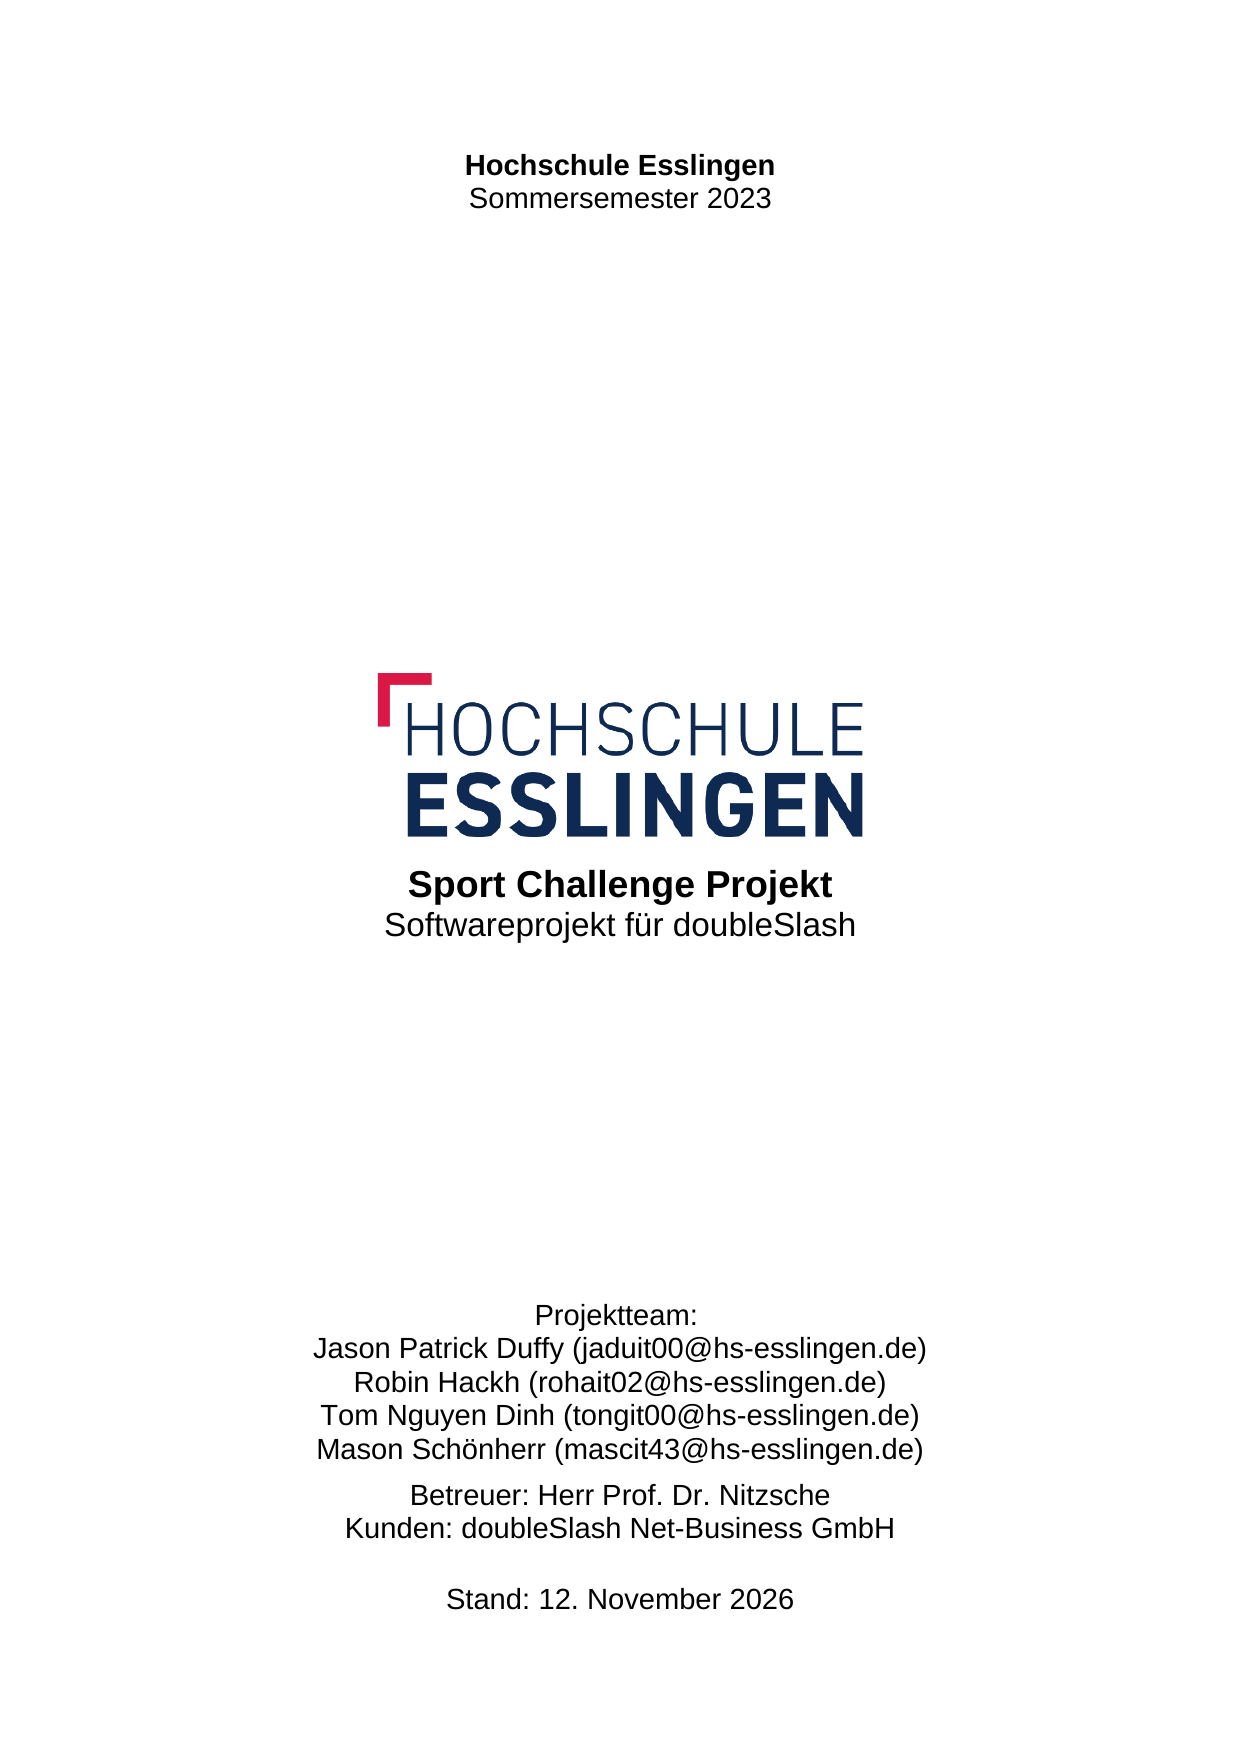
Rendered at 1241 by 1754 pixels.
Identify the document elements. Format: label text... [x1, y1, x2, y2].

text Sport Challenge Projekt Softwareprojekt für doubleSlash [148, 862, 1093, 943]
picture [377, 673, 863, 837]
text Stand: 16. Mai 2023 [148, 1582, 1093, 1616]
text Betreuer: Herr Prof. Dr. Nitzsche Kunden: doubleSlash Net-Business GmbH [148, 1478, 1093, 1545]
text Projektteam: Jason Patrick Duffy (jaduit00@hs-esslingen.de) Robin Hackh (rohait02@hs-esslingen.de) Tom Nguyen Dinh (tongit00@hs-esslingen.de) Mason Schönherr (mascit43@hs-esslingen.de) [148, 1297, 1093, 1465]
text Hochschule Esslingen Sommersemester 2023 [148, 148, 1093, 215]
